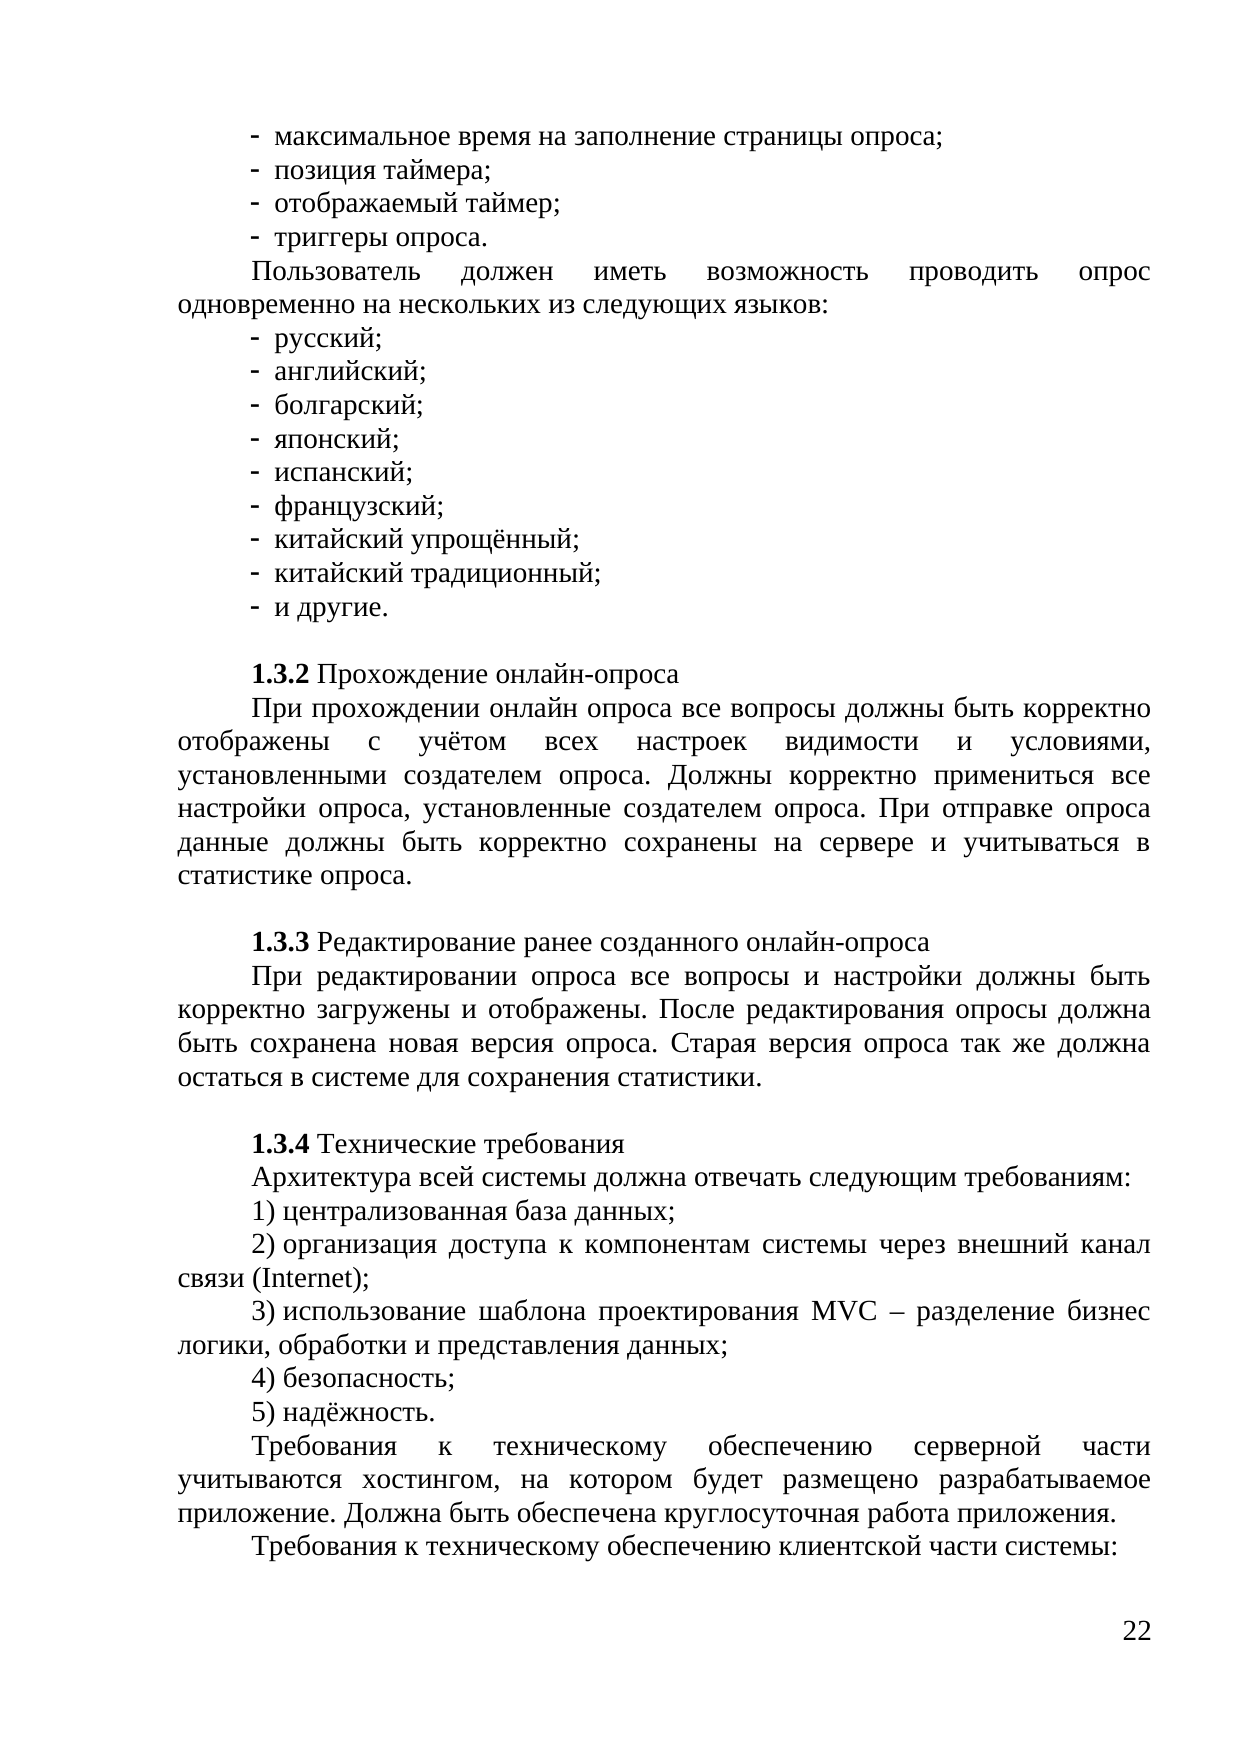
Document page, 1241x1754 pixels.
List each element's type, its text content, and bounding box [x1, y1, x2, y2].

text максимальное время на заполнение страницы опроса; [177, 118, 1152, 152]
text При прохождении онлайн опроса все вопросы должны быть корректно отображены с учётом всех настроек видимости и условиями, установленными создателем опроса. Должны корректно примениться все настройки опроса, установленные создателем опроса. При отправке опроса данные должны быть корректно сохранены на сервере и учитываться в статистике опроса. [177, 690, 1152, 891]
text Требования к техническому обеспечению серверной части учитываются хостингом, на котором будет размещено разрабатываемое приложение. Должна быть обеспечена круглосуточная работа приложения. [177, 1428, 1152, 1528]
text позиция таймера; [177, 152, 1152, 185]
list надёжность. [177, 1394, 1152, 1428]
text болгарский; [177, 387, 1152, 421]
text 1.3.4 Технические требования [177, 1126, 1152, 1159]
list безопасность; [177, 1361, 1152, 1394]
text Требования к техническому обеспечению клиентской части системы: [177, 1528, 1152, 1562]
text английский; [177, 353, 1152, 387]
text русский; [177, 320, 1152, 353]
text французский; [177, 488, 1152, 522]
text 1.3.3 Редактирование ранее созданного онлайн-опроса [177, 924, 1152, 958]
text японский; [177, 421, 1152, 454]
text китайский упрощённый; [177, 522, 1152, 555]
text 1.3.2 Прохождение онлайн-опроса [177, 656, 1152, 690]
text Пользователь должен иметь возможность проводить опрос одновременно на нескольких из следующих языков: [177, 253, 1152, 320]
text испанский; [177, 454, 1152, 488]
list организация доступа к компонентам системы через внешний канал связи (Internet); [177, 1226, 1152, 1293]
list использование шаблона проектирования MVC – разделение бизнес логики, обработки и представления данных; [177, 1293, 1152, 1361]
text китайский традиционный; [177, 555, 1152, 589]
text Архитектура всей системы должна отвечать следующим требованиям: [177, 1159, 1152, 1193]
text и другие. [177, 589, 1152, 623]
list централизованная база данных; [177, 1193, 1152, 1226]
text отображаемый таймер; [177, 185, 1152, 219]
text При редактировании опроса все вопросы и настройки должны быть корректно загружены и отображены. После редактирования опросы должна быть сохранена новая версия опроса. Старая версия опроса так же должна остаться в системе для сохранения статистики. [177, 958, 1152, 1092]
text триггеры опроса. [177, 219, 1152, 253]
